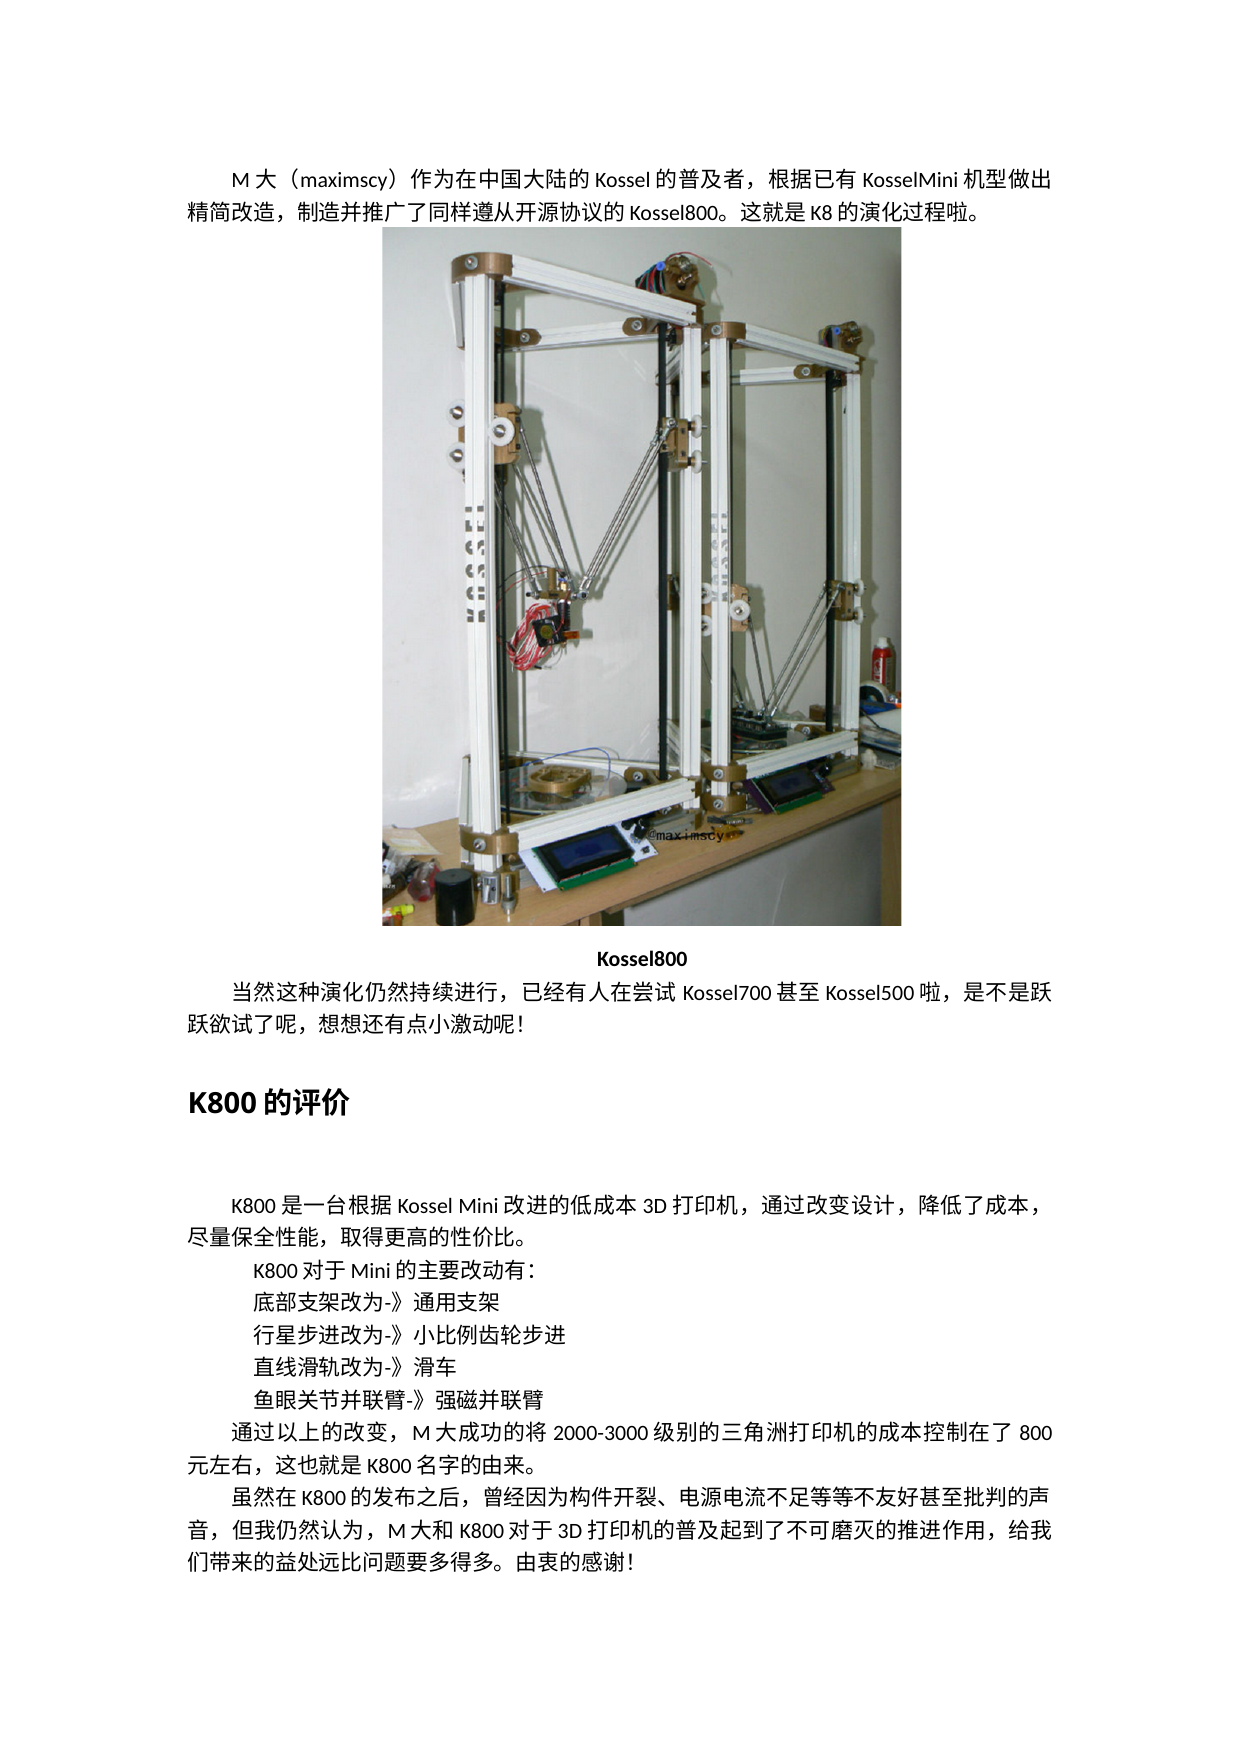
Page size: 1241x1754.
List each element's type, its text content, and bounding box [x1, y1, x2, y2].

text 直线滑轨改为-》滑车 [253, 1350, 1053, 1382]
list 当然这种演化仍然持续进行，已经有人在尝试Kossel700甚至Kossel500啦，是不是跃跃欲试了呢，想想还有点小激动呢！ [187, 974, 1053, 1039]
list Kossel800 [187, 942, 1053, 974]
text 底部支架改为-》通用支架 [253, 1285, 1053, 1317]
list 虽然在K800的发布之后，曾经因为构件开裂、电源电流不足等等不友好甚至批判的声音，但我仍然认为，M大和K800对于3D打印机的普及起到了不可磨灭的推进作用，给我们带来的益处远比问题要多得多。由衷的感谢！ [187, 1480, 1053, 1577]
text K800对于Mini的主要改动有： [253, 1252, 1053, 1285]
list 通过以上的改变，M大成功的将2000-3000级别的三角洲打印机的成本控制在了800元左右，这也就是K800名字的由来。 [187, 1415, 1053, 1480]
text 行星步进改为-》小比例齿轮步进 [253, 1317, 1053, 1350]
list K800是一台根据Kossel Mini改进的低成本3D打印机，通过改变设计，降低了成本，尽量保全性能，取得更高的性价比。 [187, 1187, 1053, 1252]
list M大（maximscy）作为在中国大陆的Kossel的普及者，根据已有KosselMini机型做出精简改造，制造并推广了同样遵从开源协议的Kossel800。这就是K8的演化过程啦。 [187, 162, 1053, 227]
subtitle K800的评价 [187, 1069, 1053, 1134]
picture [382, 227, 902, 926]
text 鱼眼关节并联臂-》强磁并联臂 [253, 1382, 1053, 1415]
